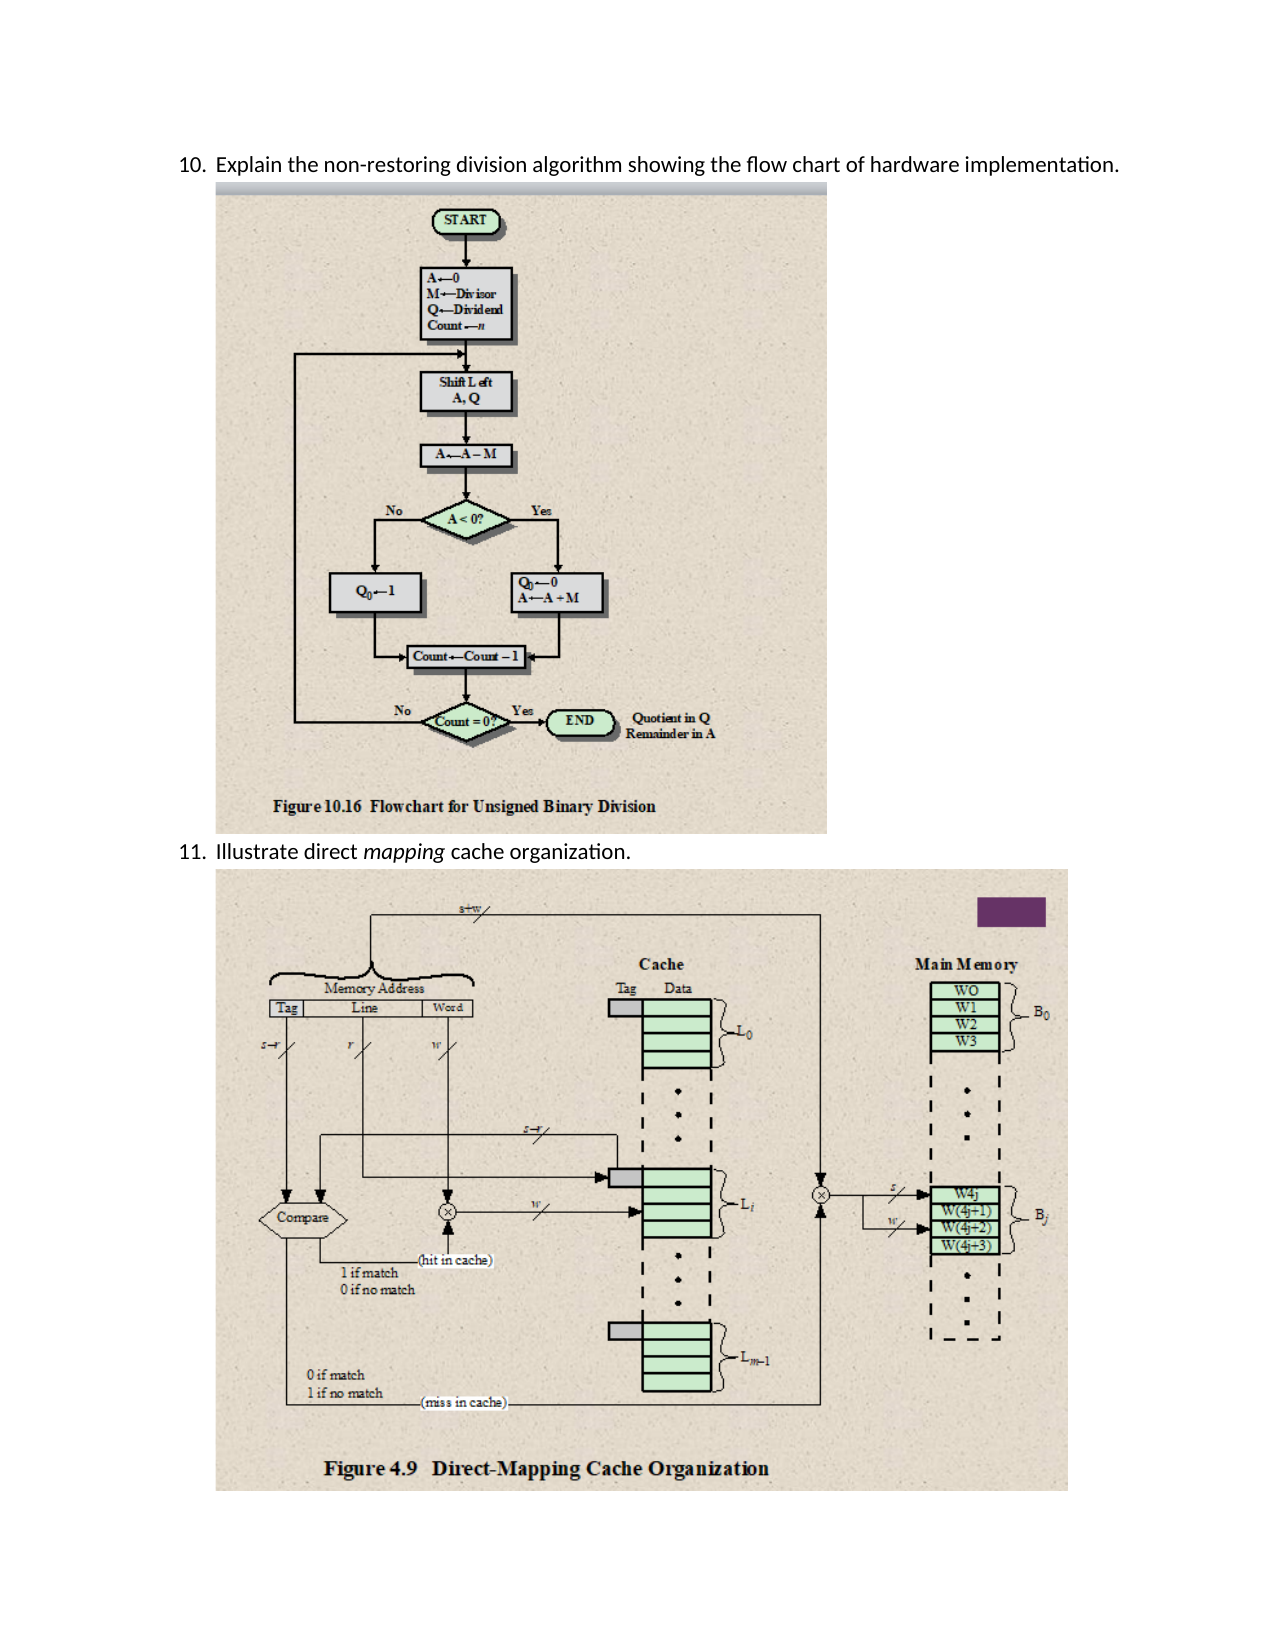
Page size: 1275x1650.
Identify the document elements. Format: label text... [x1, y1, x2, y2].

picture [215, 869, 1068, 1491]
picture [215, 182, 827, 834]
